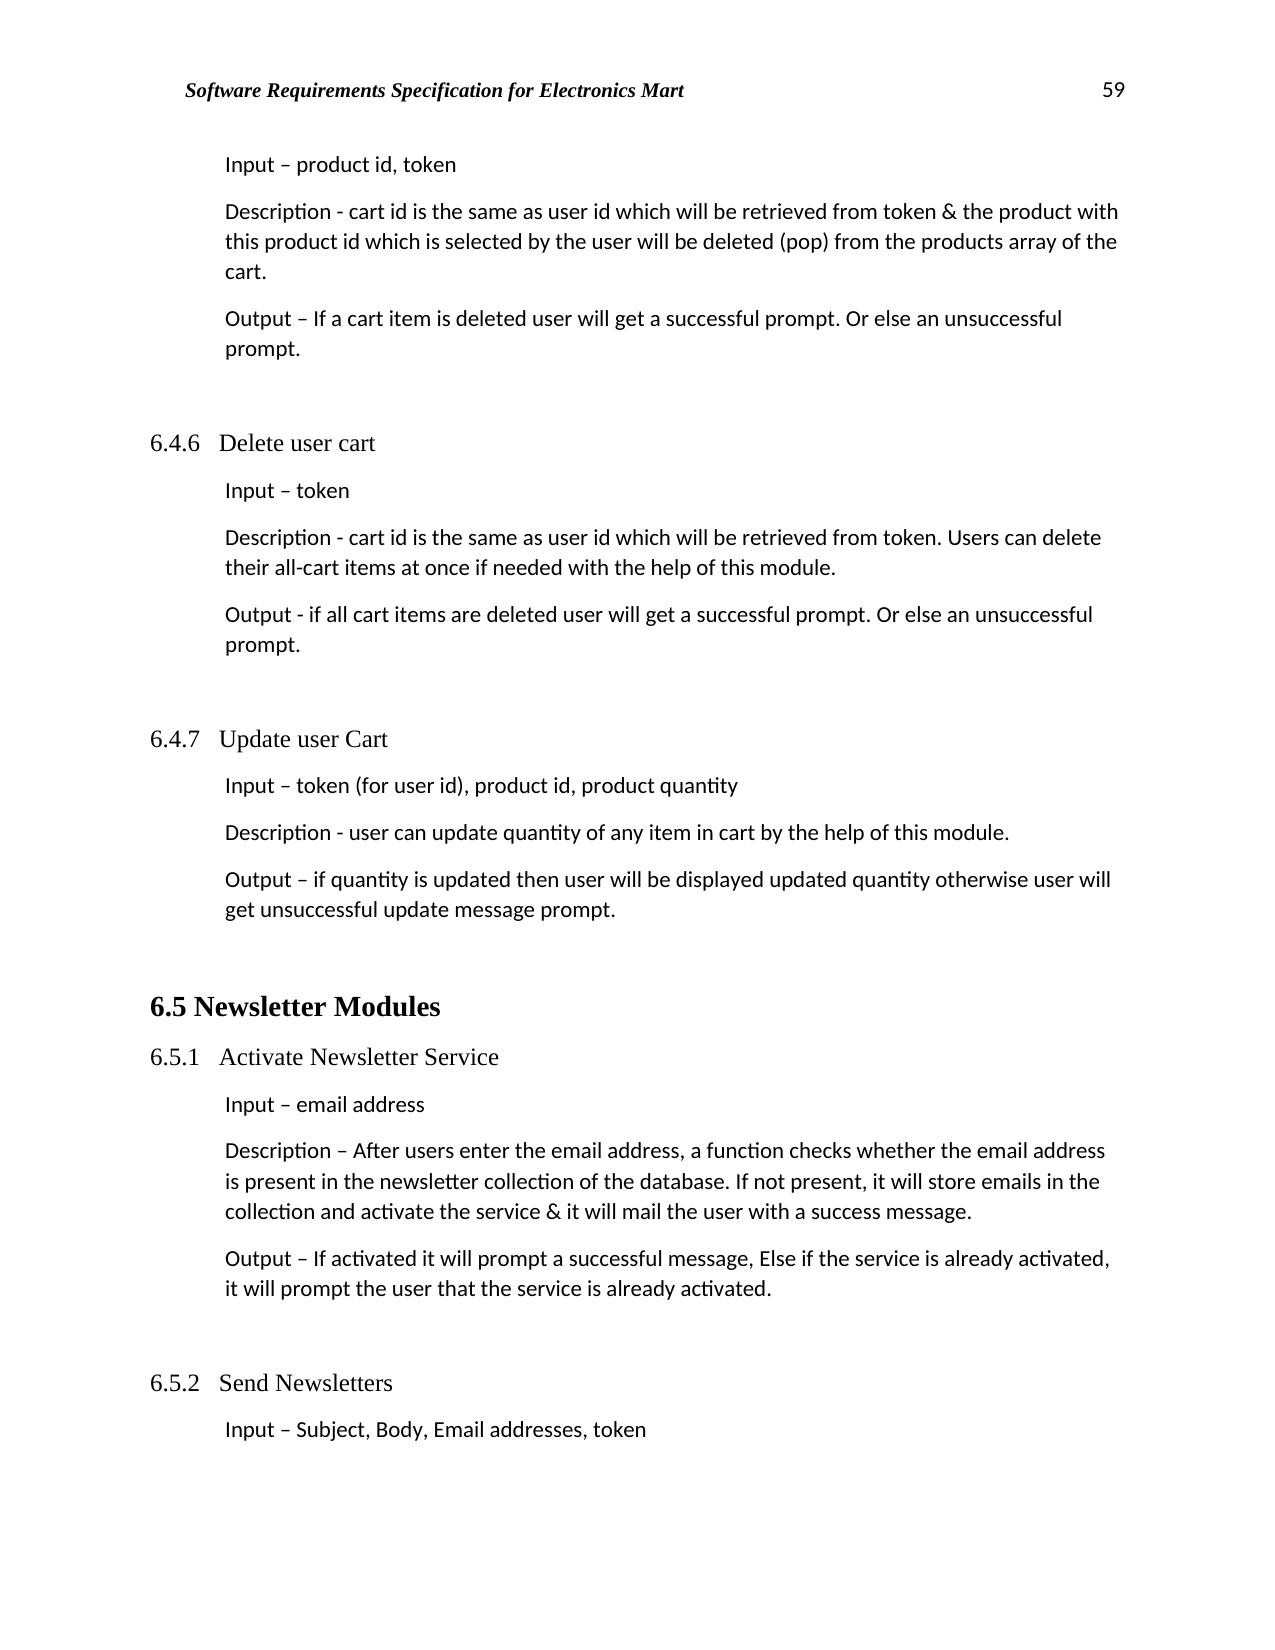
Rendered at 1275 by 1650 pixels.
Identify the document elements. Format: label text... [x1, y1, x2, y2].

text Output – if quantity is updated then user will be displayed updated quantity otherwise user will get unsuccessful update message prompt. [150, 865, 1125, 923]
text Output – If activated it will prompt a successful message, Else if the service is already activated, it will prompt the user that the service is already activated. [225, 1244, 1125, 1302]
text Input – Subject, Body, Email addresses, token [225, 1416, 1125, 1443]
text Output - if all cart items are deleted user will get a successful prompt. Or else an unsuccessful prompt. [225, 600, 1125, 658]
text Input – email address [225, 1090, 1125, 1118]
text Output – If a cart item is deleted user will get a successful prompt. Or else an unsuccessful prompt. [225, 304, 1125, 362]
text Description - cart id is the same as user id which will be retrieved from token & the product with this product id which is selected by the user will be deleted (pop) from the products array of the cart. [225, 197, 1125, 285]
text Description - user can update quantity of any item in cart by the help of this module. [150, 818, 1125, 846]
text Description - cart id is the same as user id which will be retrieved from token. Users can delete their all-cart items at once if needed with the help of this module. [225, 523, 1125, 581]
text 6.4.7 Update user Cart [150, 724, 1125, 752]
text Input – product id, token [225, 150, 1125, 178]
text Description – After users enter the email address, a function checks whether the email address is present in the newsletter collection of the database. If not present, it will store emails in the collection and activate the service & it will mail the user with a success message. [225, 1137, 1125, 1225]
text Input – token [225, 476, 1125, 504]
text 6.4.6 Delete user cart [150, 428, 1125, 457]
text 6.5.1 Activate Newsletter Service [150, 1042, 1125, 1071]
text Input – token (for user id), product id, product quantity [150, 771, 1125, 799]
text 6.5.2 Send Newsletters [150, 1368, 1125, 1397]
text 6.5 Newsletter Modules [150, 989, 1125, 1023]
